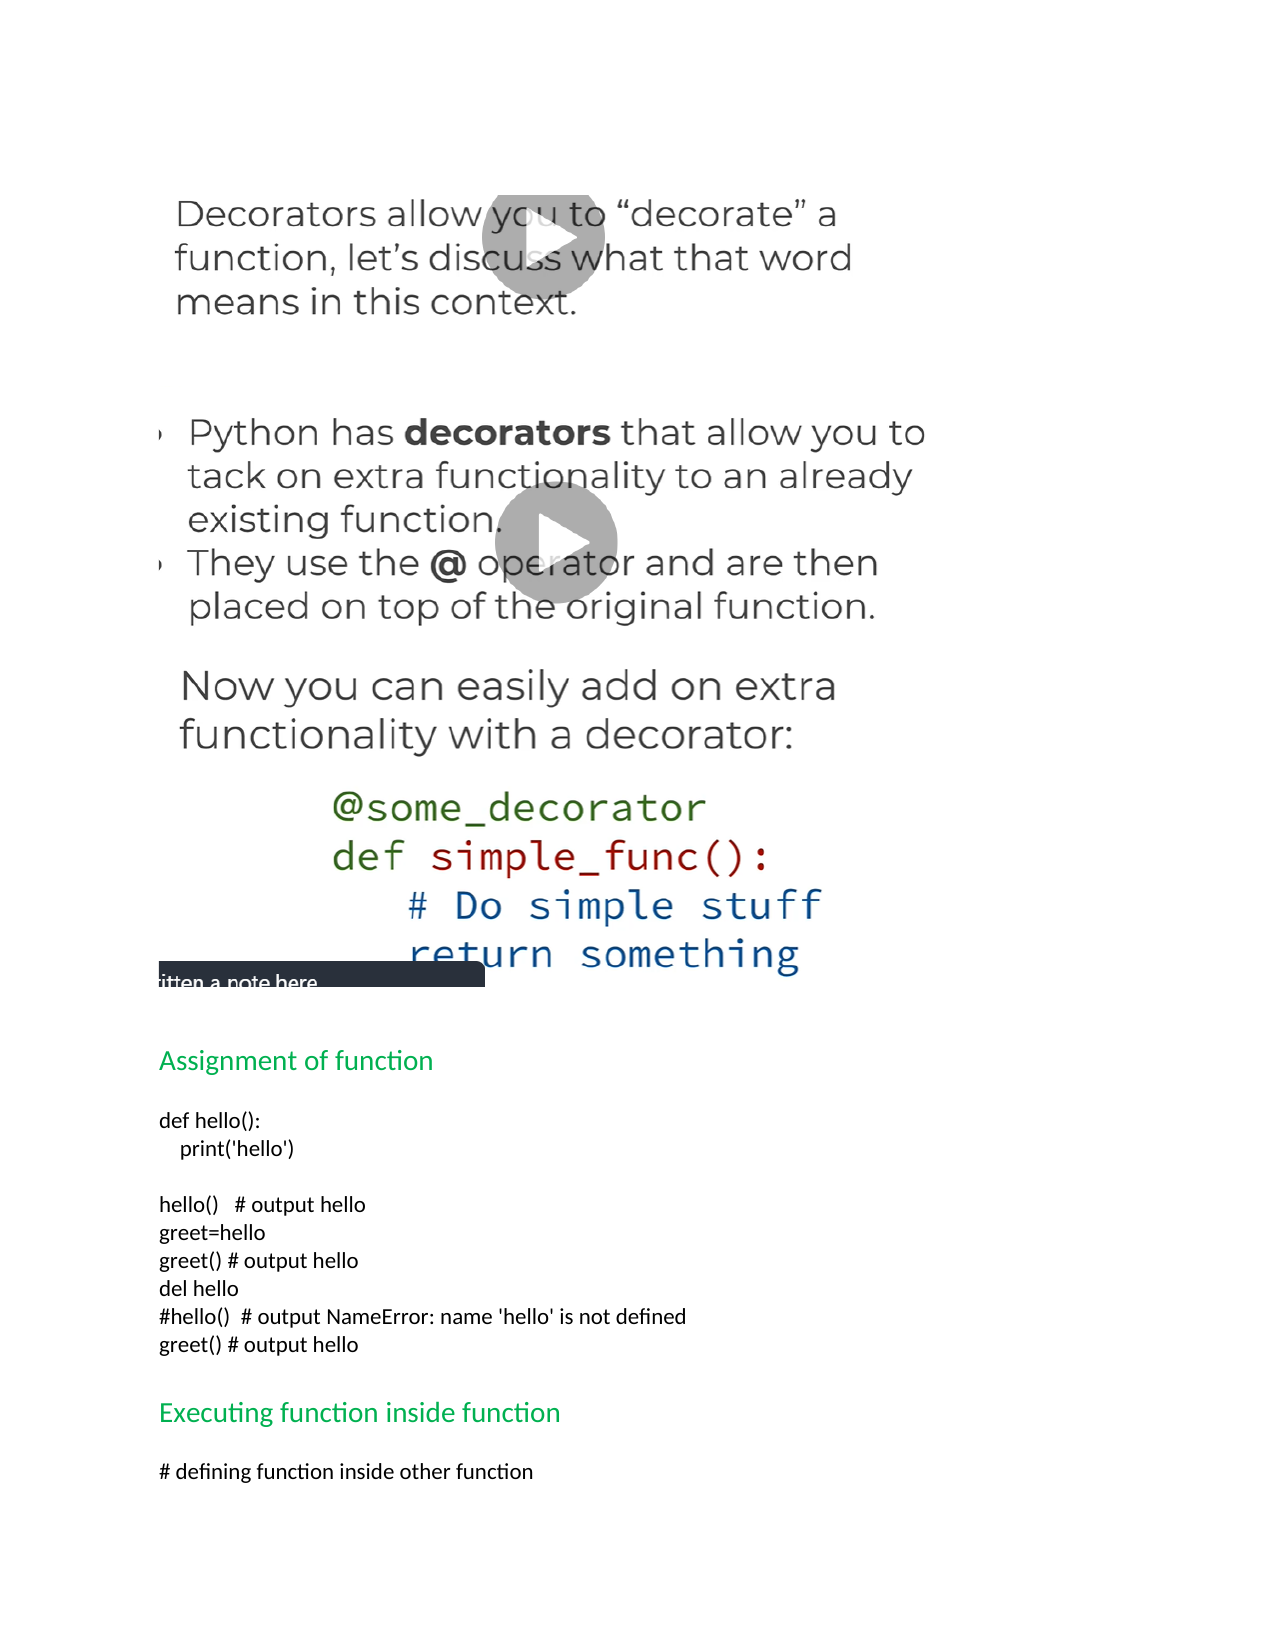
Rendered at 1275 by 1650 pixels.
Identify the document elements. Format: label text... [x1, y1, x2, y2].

text del hello [159, 1274, 1125, 1302]
text # defining function inside other function [159, 1457, 1125, 1485]
picture [158, 195, 872, 331]
text Assignment of function [159, 1042, 1125, 1078]
text def hello(): [159, 1106, 1125, 1134]
picture [158, 662, 881, 987]
text #hello() # output NameError: name 'hello' is not defined [159, 1302, 1125, 1330]
text hello() # output hello [159, 1190, 1125, 1218]
text greet() # output hello [159, 1246, 1125, 1274]
text Executing function inside function [159, 1394, 1125, 1429]
picture [158, 386, 940, 635]
text greet() # output hello [159, 1330, 1125, 1358]
text greet=hello [159, 1218, 1125, 1246]
text print('hello') [159, 1134, 1125, 1162]
